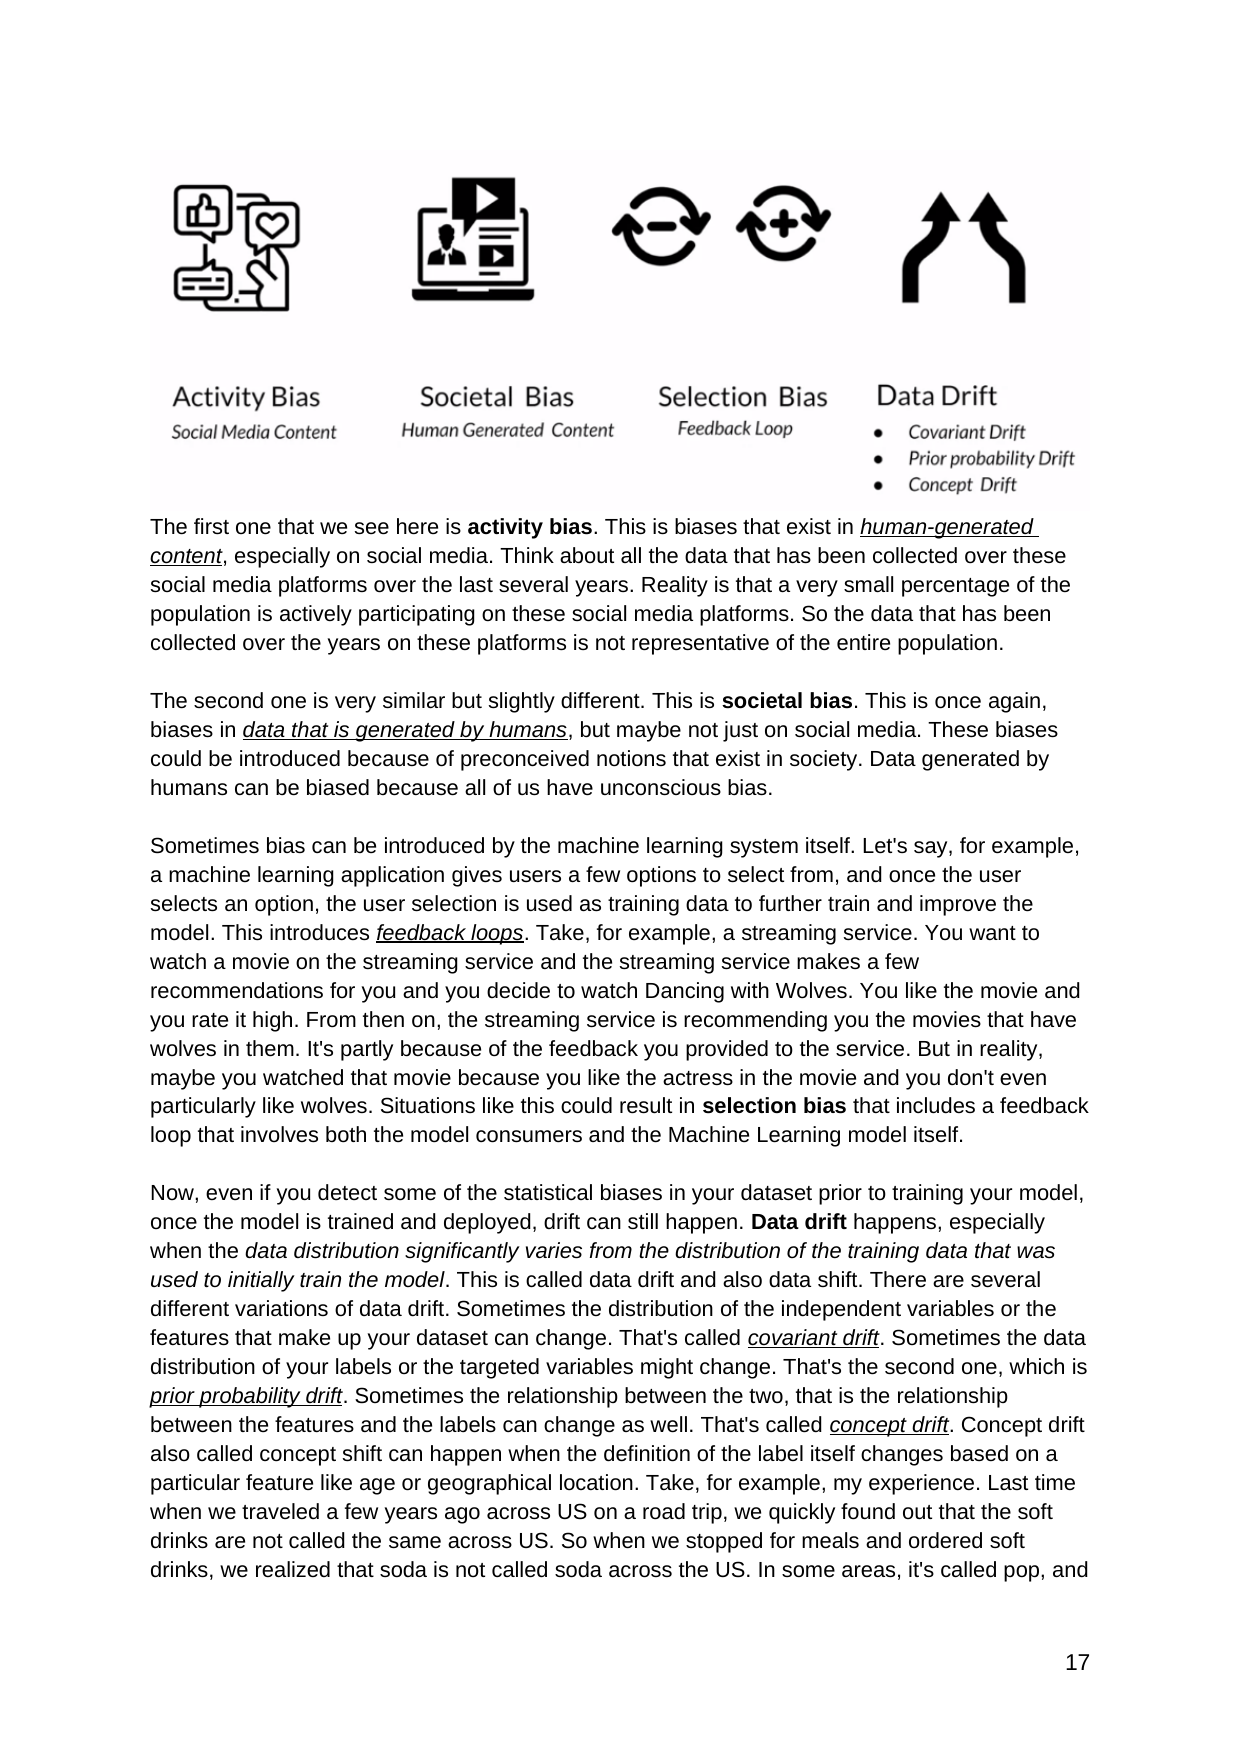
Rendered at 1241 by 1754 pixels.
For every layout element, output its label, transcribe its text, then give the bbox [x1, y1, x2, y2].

text The first one that we see here is activity bias. This is biases that exist in human-generated content, especially on social media. Think about all the data that has been collected over these social media platforms over the last several years. Reality is that a very small percentage of the population is actively participating on these social media platforms. So the data that has been collected over the years on these platforms is not representative of the entire population. [150, 514, 1090, 655]
text Sometimes bias can be introduced by the machine learning system itself. Let's say, for example, a machine learning application gives users a few options to select from, and once the user selects an option, the user selection is used as training data to further train and improve the model. This introduces feedback loops. Take, for example, a streaming service. You want to watch a movie on the streaming service and the streaming service makes a few recommendations for you and you decide to watch Dancing with Wolves. You like the movie and you rate it high. From then on, the streaming service is recommending you the movies that have wolves in them. It's partly because of the feedback you provided to the service. But in reality, maybe you watched that movie because you like the actress in the movie and you don't even particularly like wolves. Situations like this could result in selection bias that includes a feedback loop that involves both the model consumers and the Machine Learning model itself. [150, 833, 1090, 1148]
text The second one is very similar but slightly different. This is societal bias. This is once again, biases in data that is generated by humans, but maybe not just on social media. These biases could be introduced because of preconceived notions that exist in society. Data generated by humans can be biased because all of us have unconscious bias. [150, 688, 1090, 800]
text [150, 1180, 1090, 1582]
picture [150, 150, 1091, 511]
